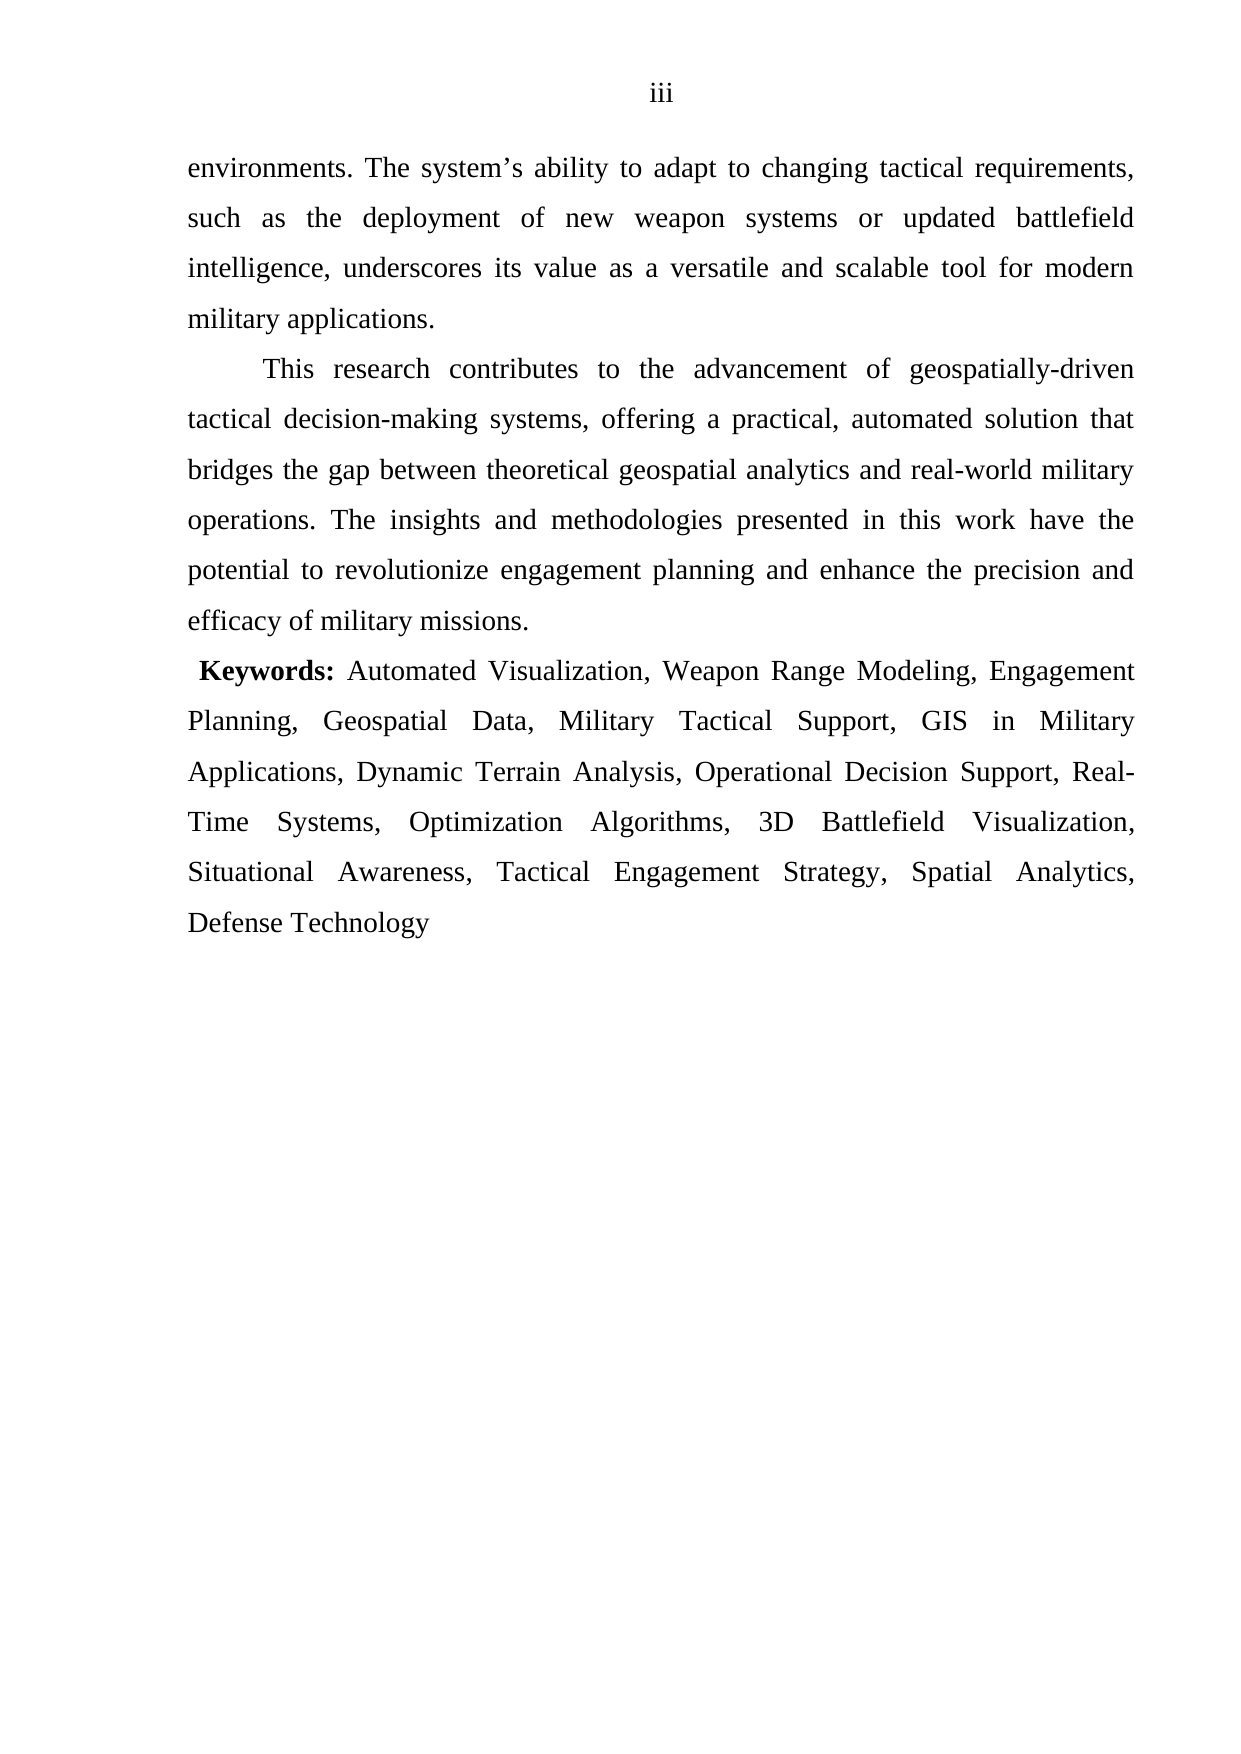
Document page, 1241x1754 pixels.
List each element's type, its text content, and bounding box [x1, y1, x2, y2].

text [187, 150, 1135, 334]
text Keywords: Automated Visualization, Weapon Range Modeling, Engagement Planning, Geospatial Data, Military Tactical Support, GIS in Military Applications, Dynamic Terrain Analysis, Operational Decision Support, Real-Time Systems, Optimization Algorithms, 3D Battlefield Visualization, Situational Awareness, Tactical Engagement Strategy, Spatial Analytics, Defense Technology [187, 653, 1135, 938]
text This research contributes to the advancement of geospatially-driven tactical decision-making systems, offering a practical, automated solution that bridges the gap between theoretical geospatial analytics and real-world military operations. The insights and methodologies presented in this work have the potential to revolutionize engagement planning and enhance the precision and efficacy of military missions. [187, 351, 1135, 636]
